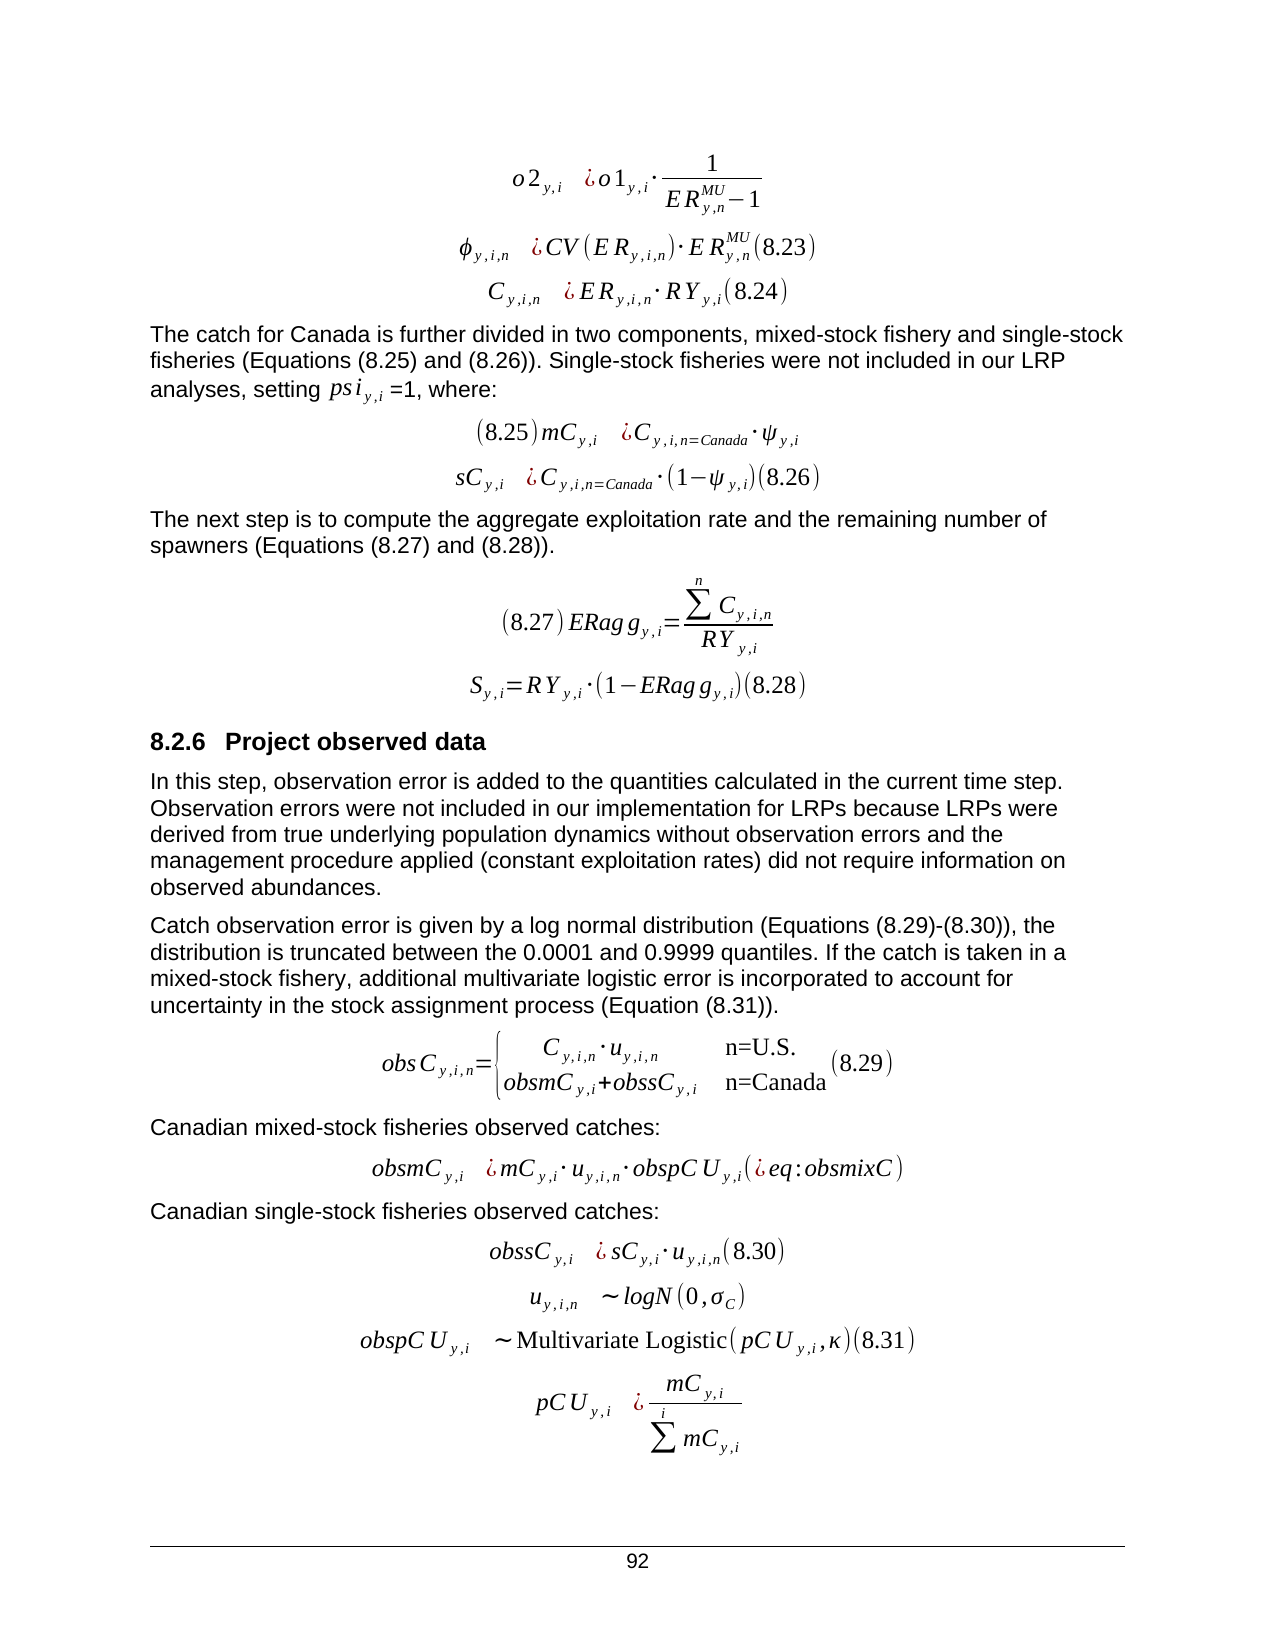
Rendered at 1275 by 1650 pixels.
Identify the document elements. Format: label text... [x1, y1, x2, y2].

subtitle 8.2.6 Project observed data [150, 727, 1125, 756]
text The next step is to compute the aggregate exploitation rate and the remaining number of spawners (Equations (8.27) and (8.28)). [150, 506, 1125, 559]
text The catch for Canada is further divided in two components, mixed-stock fishery and single-stock fisheries (Equations (8.25) and (8.26)). Single-stock fisheries were not included in our LRP analyses, setting =1, where: [150, 321, 1125, 405]
text Canadian mixed-stock fisheries observed catches: [150, 1114, 1125, 1141]
text In this step, observation error is added to the quantities calculated in the current time step. Observation errors were not included in our implementation for LRPs because LRPs were derived from true underlying population dynamics without observation errors and the management procedure applied (constant exploitation rates) did not require information on observed abundances. [150, 768, 1125, 900]
text Canadian single-stock fisheries observed catches: [150, 1198, 1125, 1224]
text Catch observation error is given by a log normal distribution (Equations (8.29)-(8.30)), the distribution is truncated between the 0.0001 and 0.9999 quantiles. If the catch is taken in a mixed-stock fishery, additional multivariate logistic error is incorporated to account for uncertainty in the stock assignment process (Equation (8.31)). [150, 912, 1125, 1018]
